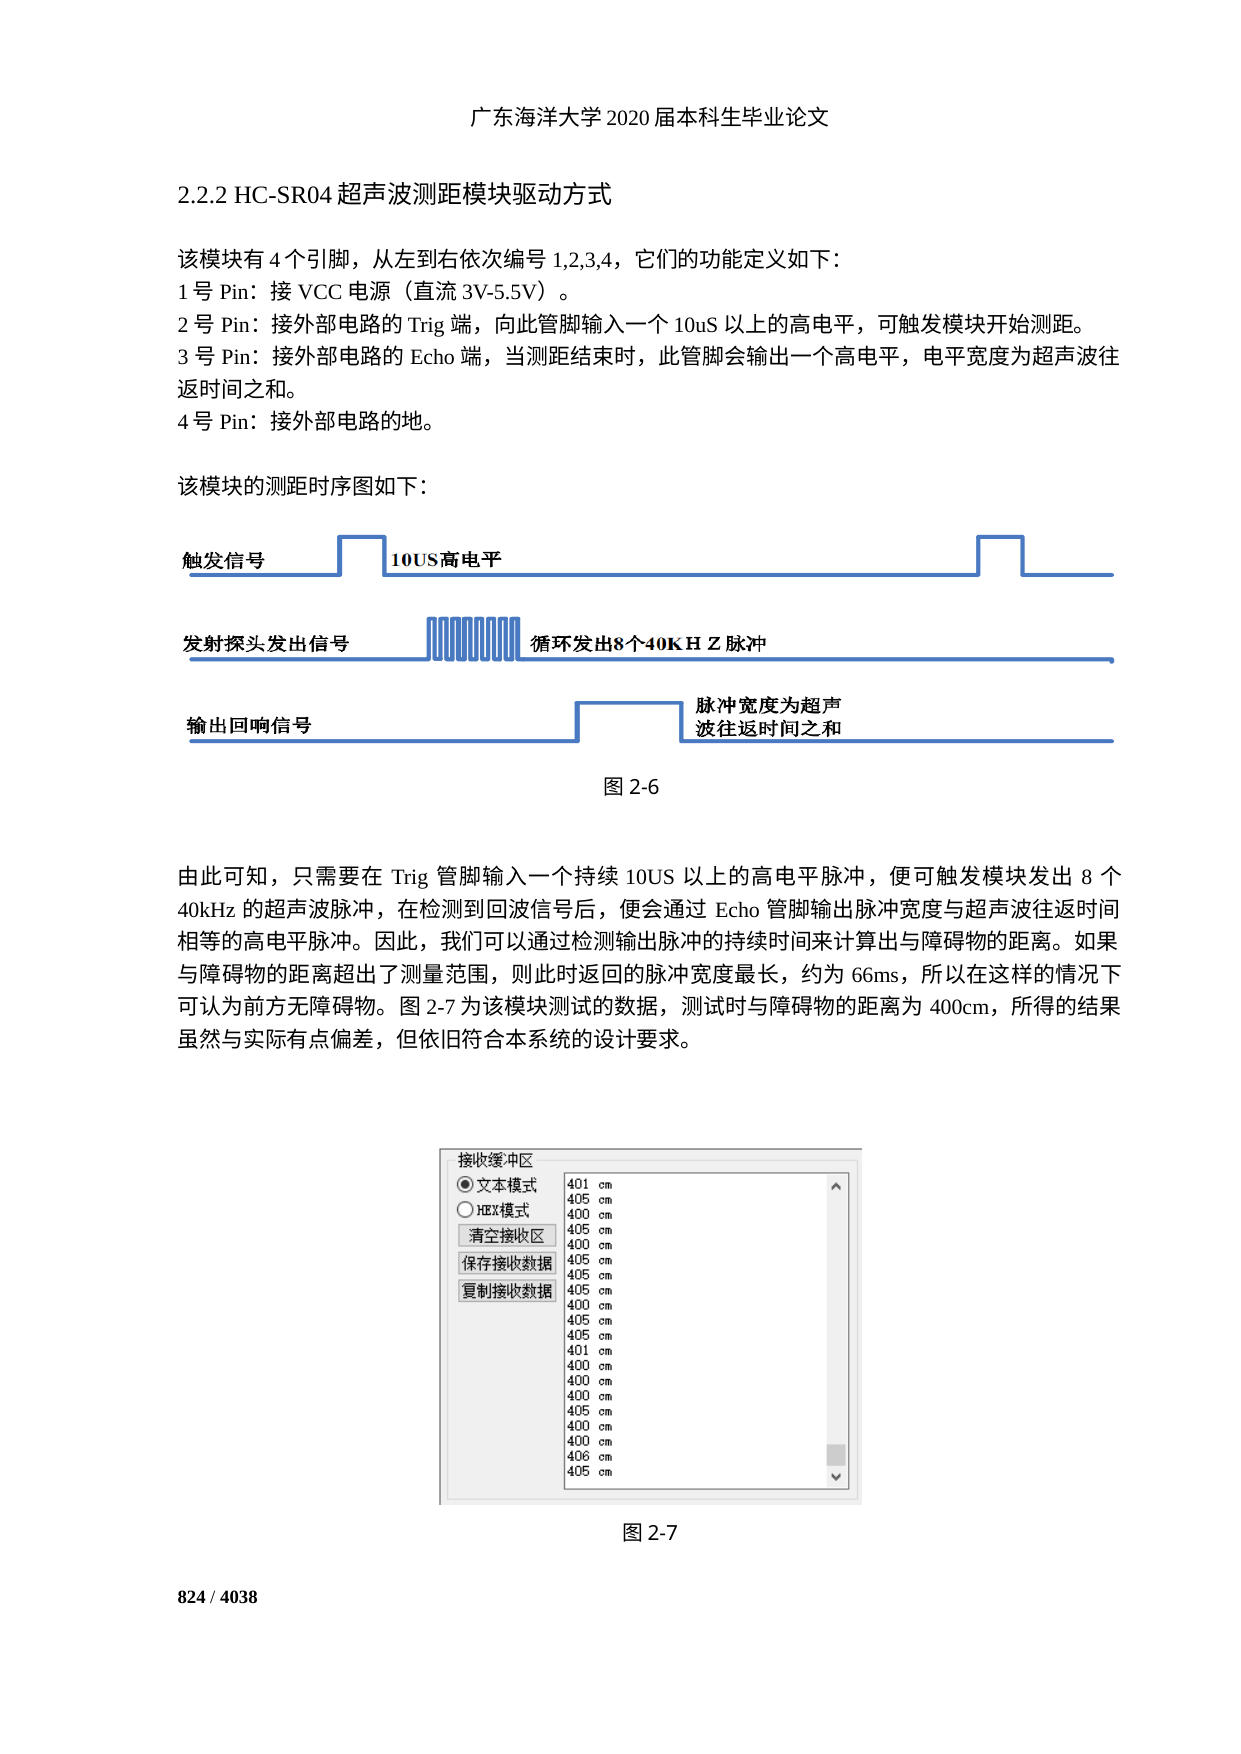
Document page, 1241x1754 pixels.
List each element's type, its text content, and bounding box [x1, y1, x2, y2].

list 3 号 Pin：接外部电路的 Echo 端，当测距结束时，此管脚会输出一个高电平，电平宽度为超声波往返时间之和。 [177, 339, 1122, 404]
subtitle HC-SR04超声波测距模块驱动方式 [177, 160, 1122, 225]
picture [177, 527, 1123, 753]
text 由此可知，只需要在 Trig 管脚输入一个持续10US 以上的高电平脉冲，便可触发模块发出 8 个 40kHz 的超声波脉冲，在检测到回波信号后，便会通过 Echo 管脚输出脉冲宽度与超声波往返时间相等的高电平脉冲。因此，我们可以通过检测输出脉冲的持续时间来计算出与障碍物的距离。如果与障碍物的距离超出了测量范围，则此时返回的脉冲宽度最长，约为66ms，所以在这样的情况下可认为前方无障碍物。图 2-7为该模块测试的数据，测试时与障碍物的距离为400cm，所得的结果虽然与实际有点偏差，但依旧符合本系统的设计要求。 [177, 859, 1122, 1054]
text 该模块的测距时序图如下： [177, 469, 1122, 501]
picture [437, 1146, 862, 1505]
list 4号 Pin：接外部电路的地。 [177, 404, 1122, 436]
text 该模块有4个引脚，从左到右依次编号 1,2,3,4，它们的功能定义如下： [177, 241, 1122, 274]
text 1号 Pin：接 VCC 电源（直流 3V-5.5V）。 [177, 274, 1122, 306]
list 2 号 Pin：接外部电路的 Trig 端，向此管脚输入一个10uS 以上的高电平，可触发模块开始测距。 [177, 306, 1122, 339]
